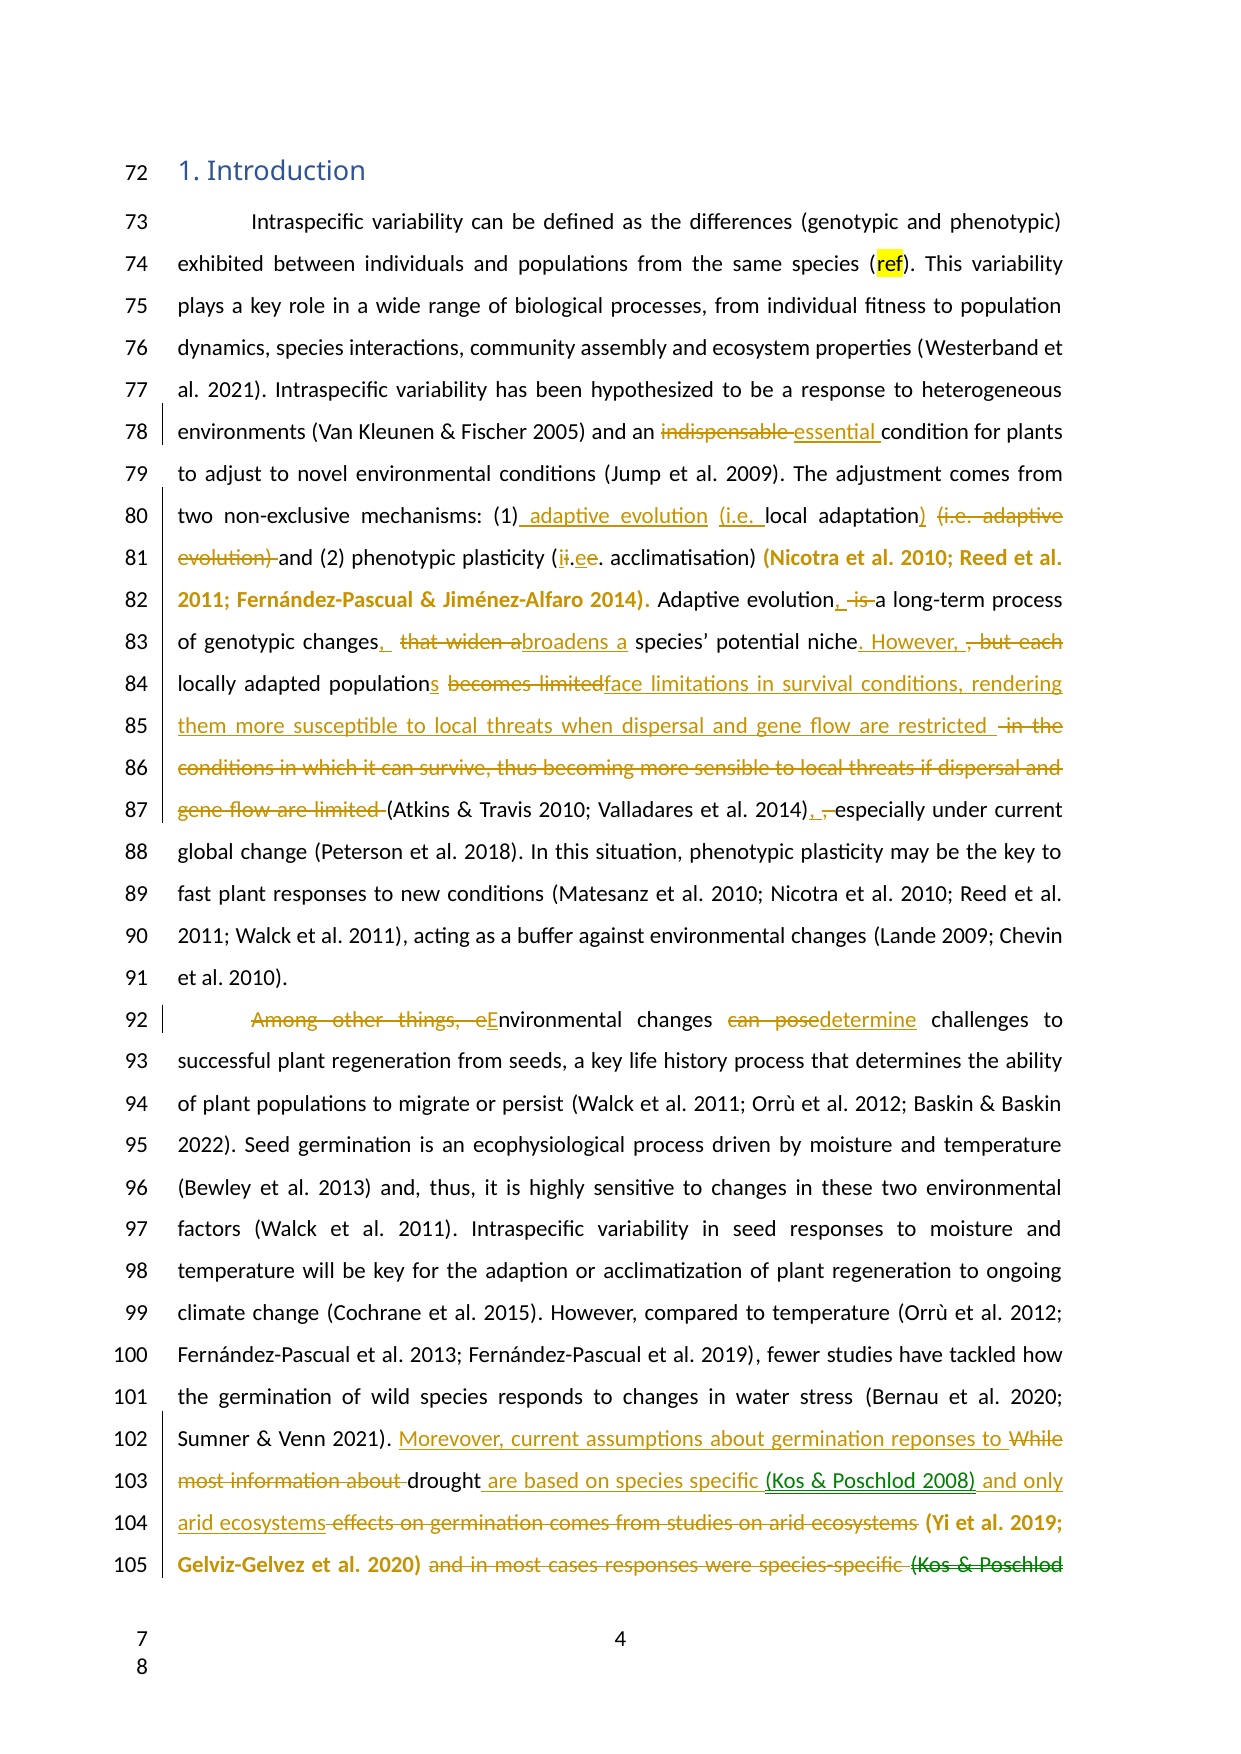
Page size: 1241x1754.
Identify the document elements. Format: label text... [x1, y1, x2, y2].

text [177, 1005, 1063, 1578]
text Intraspecific variability can be defined as the differences (genotypic and phenotypic) exhibited between individuals and populations from the same species (ref). This variability plays a key role in a wide range of biological processes, from individual fitness to population dynamics, species interactions, community assembly and ecosystem properties (Westerband et al. 2021). Intraspecific variability has been hypothesized to be a response to heterogeneous environments (Van Kleunen & Fischer 2005) and an condition for plants to adjust to novel environmental conditions (Jump et al. 2009). The adjustment comes from two non-exclusive mechanisms: (1) local adaptation and (2) phenotypic plasticity (.. acclimatisation) (Nicotra et al. 2010; Reed et al. 2011; Fernández-Pascual & Jiménez-Alfaro 2014). Adaptive evolutiona long-term process of genotypic changes species’ potential nichelocally adapted population (Atkins & Travis 2010; Valladares et al. 2014)especially under current global change (Peterson et al. 2018). In this situation, phenotypic plasticity may be the key to fast plant responses to new conditions (Matesanz et al. 2010; Nicotra et al. 2010; Reed et al. 2011; Walck et al. 2011), acting as a buffer against environmental changes (Lande 2009; Chevin et al. 2010). [177, 207, 1063, 768]
text Intraspecific variability can be defined as the differences (genotypic and phenotypic) exhibited between individuals and populations from the same species (ref). This variability plays a key role in a wide range of biological processes, from individual fitness to population dynamics, species interactions, community assembly and ecosystem properties (Westerband et al. 2021). Intraspecific variability has been hypothesized to be a response to heterogeneous environments (Van Kleunen & Fischer 2005) and an condition for plants to adjust to novel environmental conditions (Jump et al. 2009). The adjustment comes from two non-exclusive mechanisms: (1) local adaptation and (2) phenotypic plasticity (.. acclimatisation) (Nicotra et al. 2010; Reed et al. 2011; Fernández-Pascual & Jiménez-Alfaro 2014). Adaptive evolutiona long-term process of genotypic changes species’ potential nichelocally adapted population (Atkins & Travis 2010; Valladares et al. 2014)especially under current global change (Peterson et al. 2018). In this situation, phenotypic plasticity may be the key to fast plant responses to new conditions (Matesanz et al. 2010; Nicotra et al. 2010; Reed et al. 2011; Walck et al. 2011), acting as a buffer against environmental changes (Lande 2009; Chevin et al. 2010). [177, 769, 1063, 991]
subtitle 1. Introduction [177, 152, 1063, 189]
